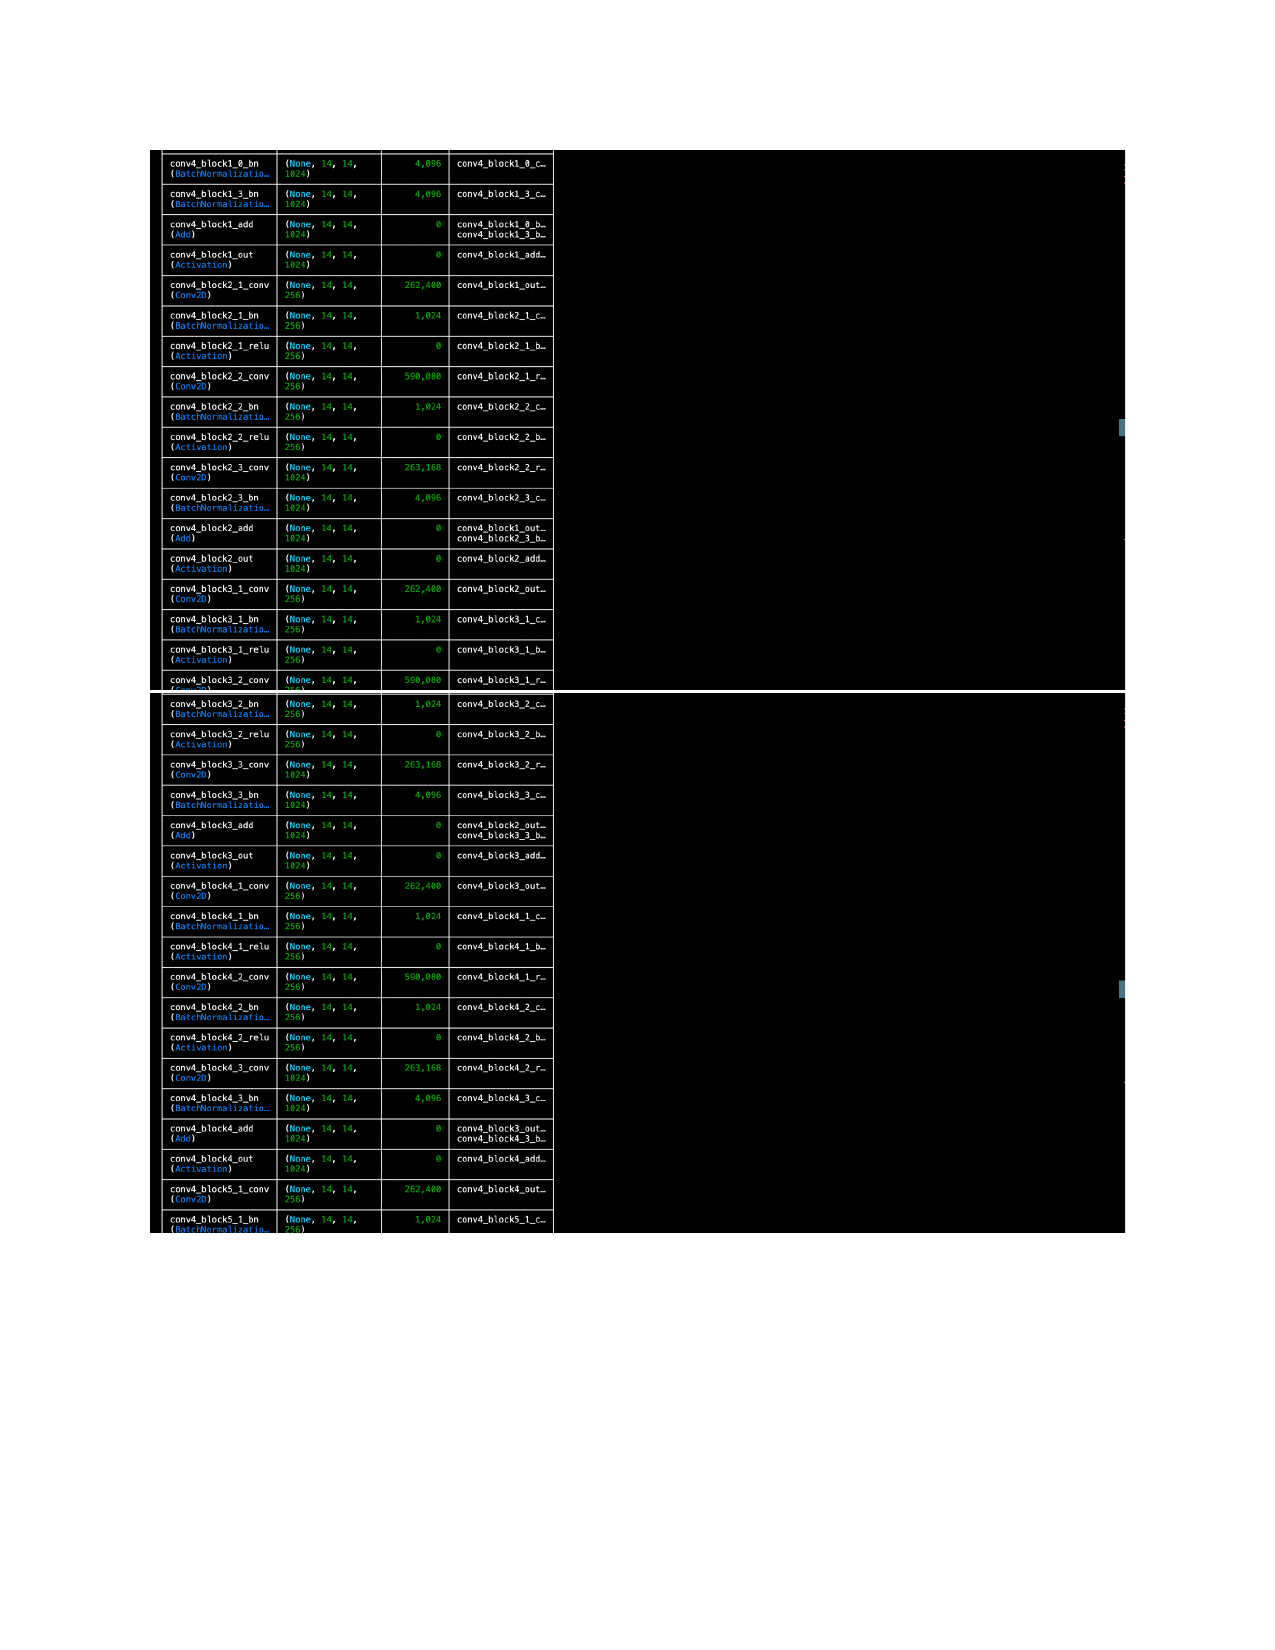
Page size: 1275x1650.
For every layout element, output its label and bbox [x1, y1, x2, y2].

picture [150, 693, 1125, 1233]
picture [150, 150, 1125, 690]
